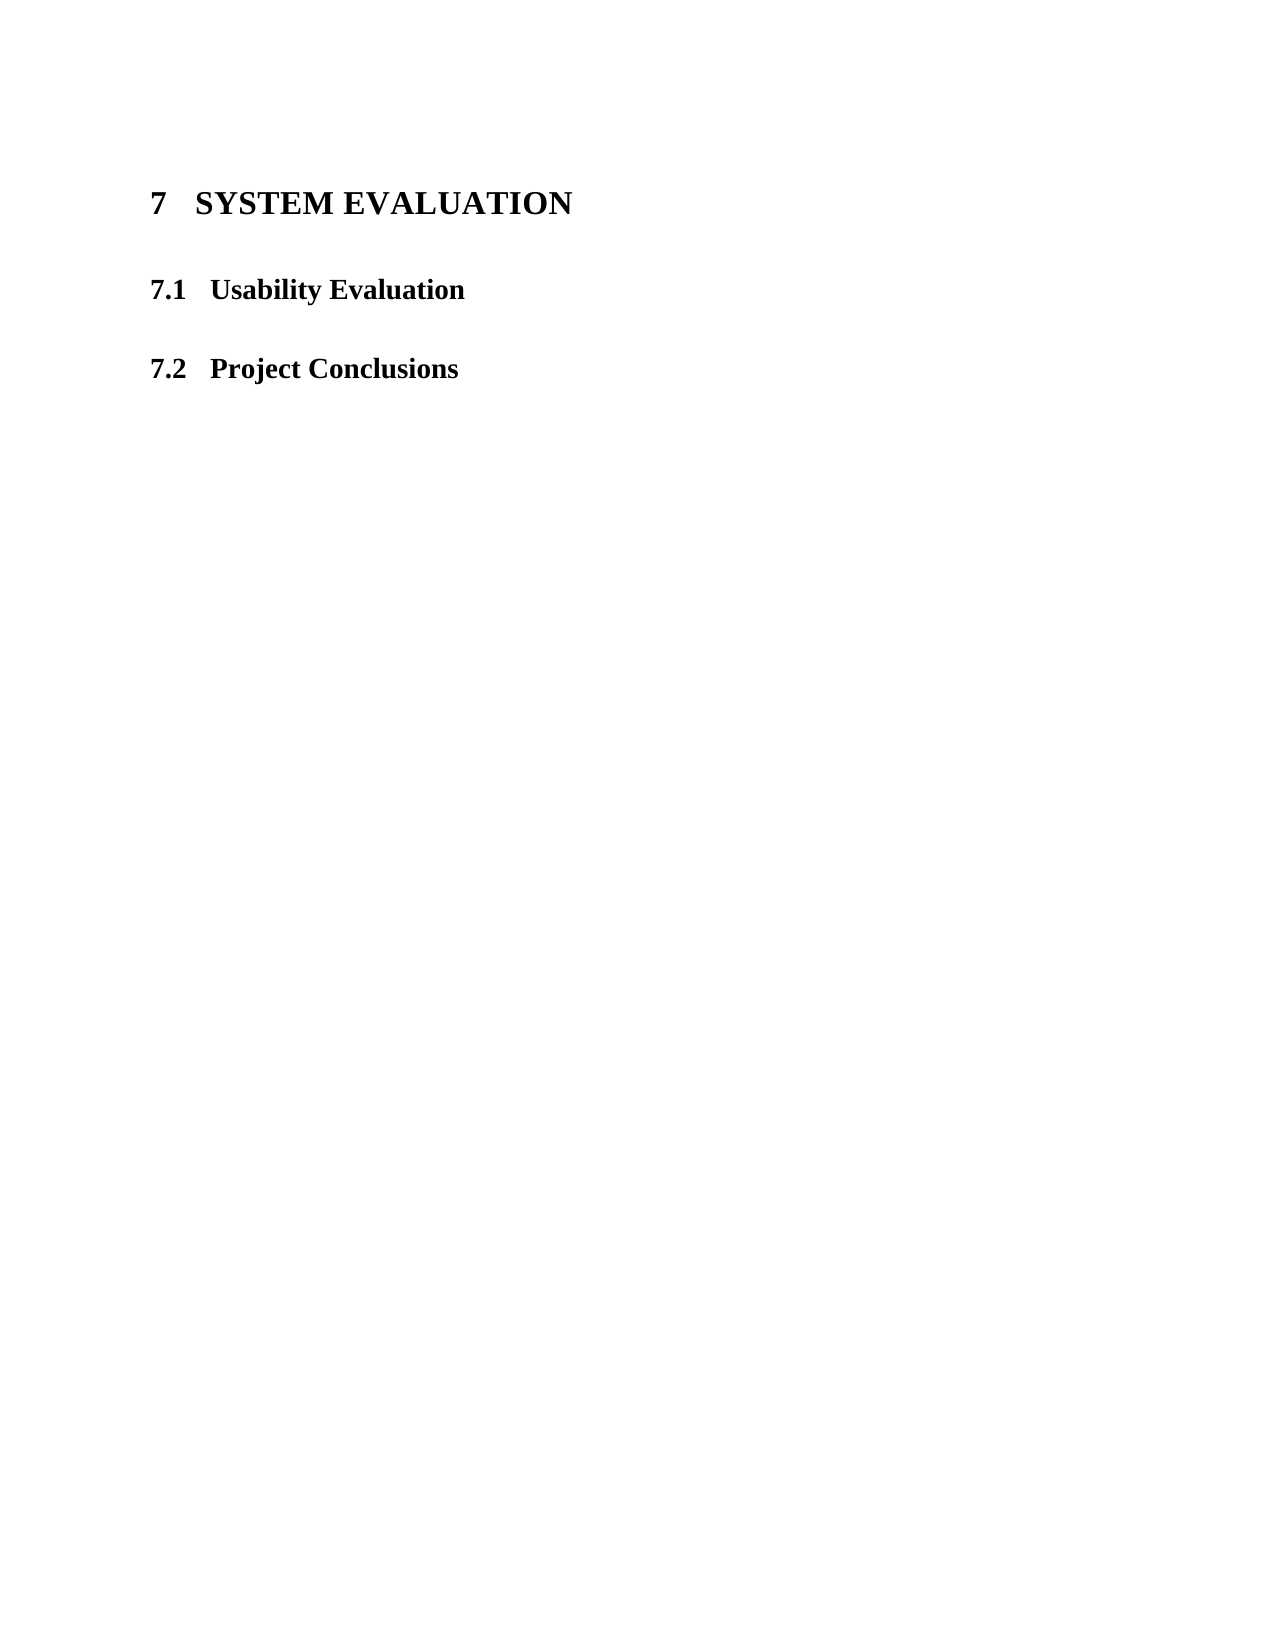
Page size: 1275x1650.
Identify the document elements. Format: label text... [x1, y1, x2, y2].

subtitle SYsteM Evaluation [150, 183, 1125, 222]
subtitle Usability Evaluation [150, 272, 1125, 306]
subtitle Project Conclusions [150, 351, 1125, 385]
